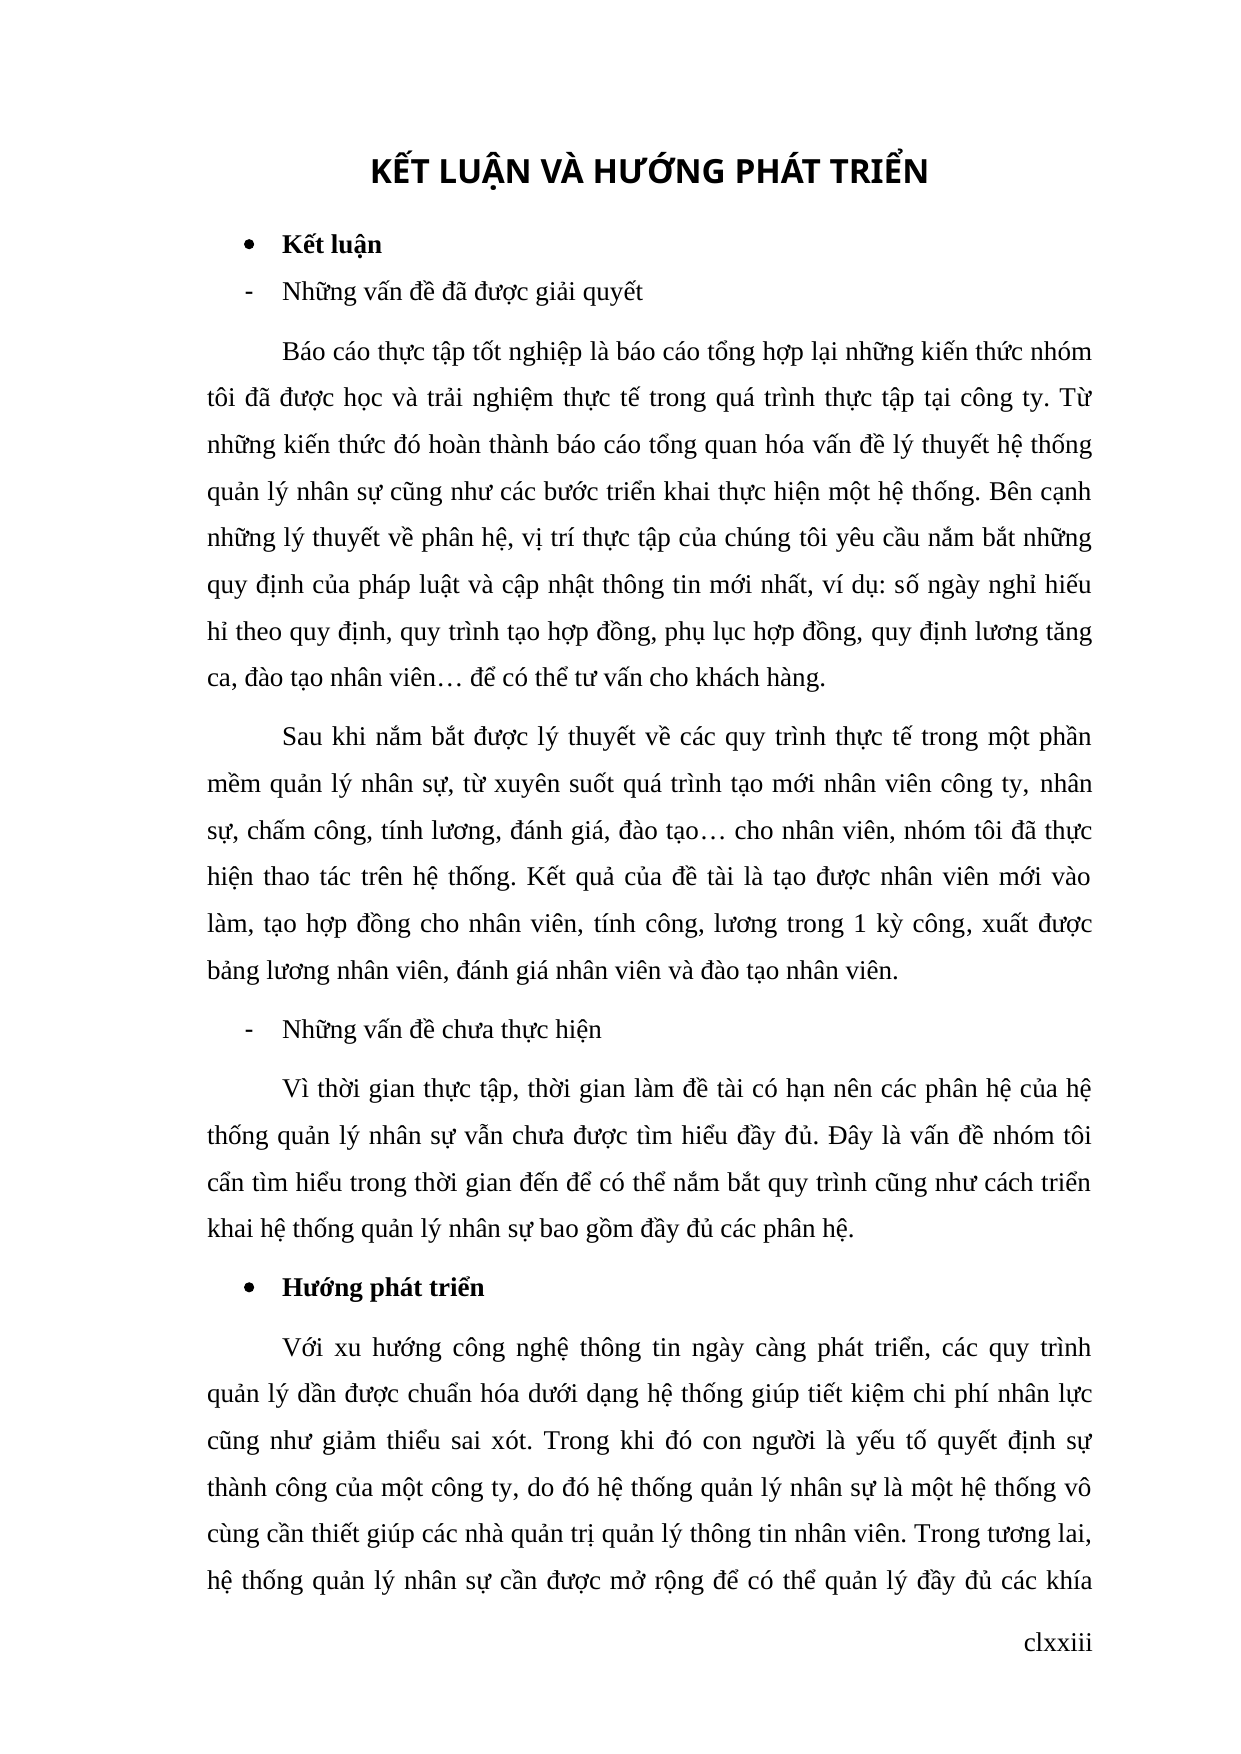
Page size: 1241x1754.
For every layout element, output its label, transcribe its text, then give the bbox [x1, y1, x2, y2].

list Những vấn đề chưa thực hiện [244, 1013, 1092, 1044]
text Báo cáo thực tập tốt nghiệp là báo cáo tổng hợp lại những kiến thức nhóm tôi đã được học và trải nghiệm thực tế trong quá trình thực tập tại công ty. Từ những kiến thức đó hoàn thành báo cáo tổng quan hóa vấn đề lý thuyết hệ thống quản lý nhân sự cũng như các bước triển khai thực hiện một hệ thống. Bên cạnh những lý thuyết về phân hệ, vị trí thực tập của chúng tôi yêu cầu nắm bắt những quy định của pháp luật và cập nhật thông tin mới nhất, ví dụ: số ngày nghỉ hiếu hỉ theo quy định, quy trình tạo hợp đồng, phụ lục hợp đồng, quy định lương tăng ca, đào tạo nhân viên… để có thể tư vấn cho khách hàng. [207, 334, 1092, 692]
list Kết luận [244, 228, 1092, 259]
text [207, 1331, 1092, 1595]
text Sau khi nắm bắt được lý thuyết về các quy trình thực tế trong một phần mềm quản lý nhân sự, từ xuyên suốt quá trình tạo mới nhân viên công ty, nhân sự, chấm công, tính lương, đánh giá, đào tạo… cho nhân viên, nhóm tôi đã thực hiện thao tác trên hệ thống. Kết quả của đề tài là tạo được nhân viên mới vào làm, tạo hợp đồng cho nhân viên, tính công, lương trong 1 kỳ công, xuất được bảng lương nhân viên, đánh giá nhân viên và đào tạo nhân viên. [207, 720, 1092, 985]
list Những vấn đề đã được giải quyết [244, 275, 1092, 306]
list Hướng phát triển [244, 1271, 1092, 1303]
text Vì thời gian thực tập, thời gian làm đề tài có hạn nên các phân hệ của hệ thống quản lý nhân sự vẫn chưa được tìm hiểu đầy đủ. Đây là vấn đề nhóm tôi cẩn tìm hiểu trong thời gian đến để có thể nắm bắt quy trình cũng như cách triển khai hệ thống quản lý nhân sự bao gồm đầy đủ các phân hệ. [207, 1072, 1092, 1243]
subtitle KẾT LUẬN VÀ HƯỚNG PHÁT TRIỂN [207, 148, 1092, 193]
